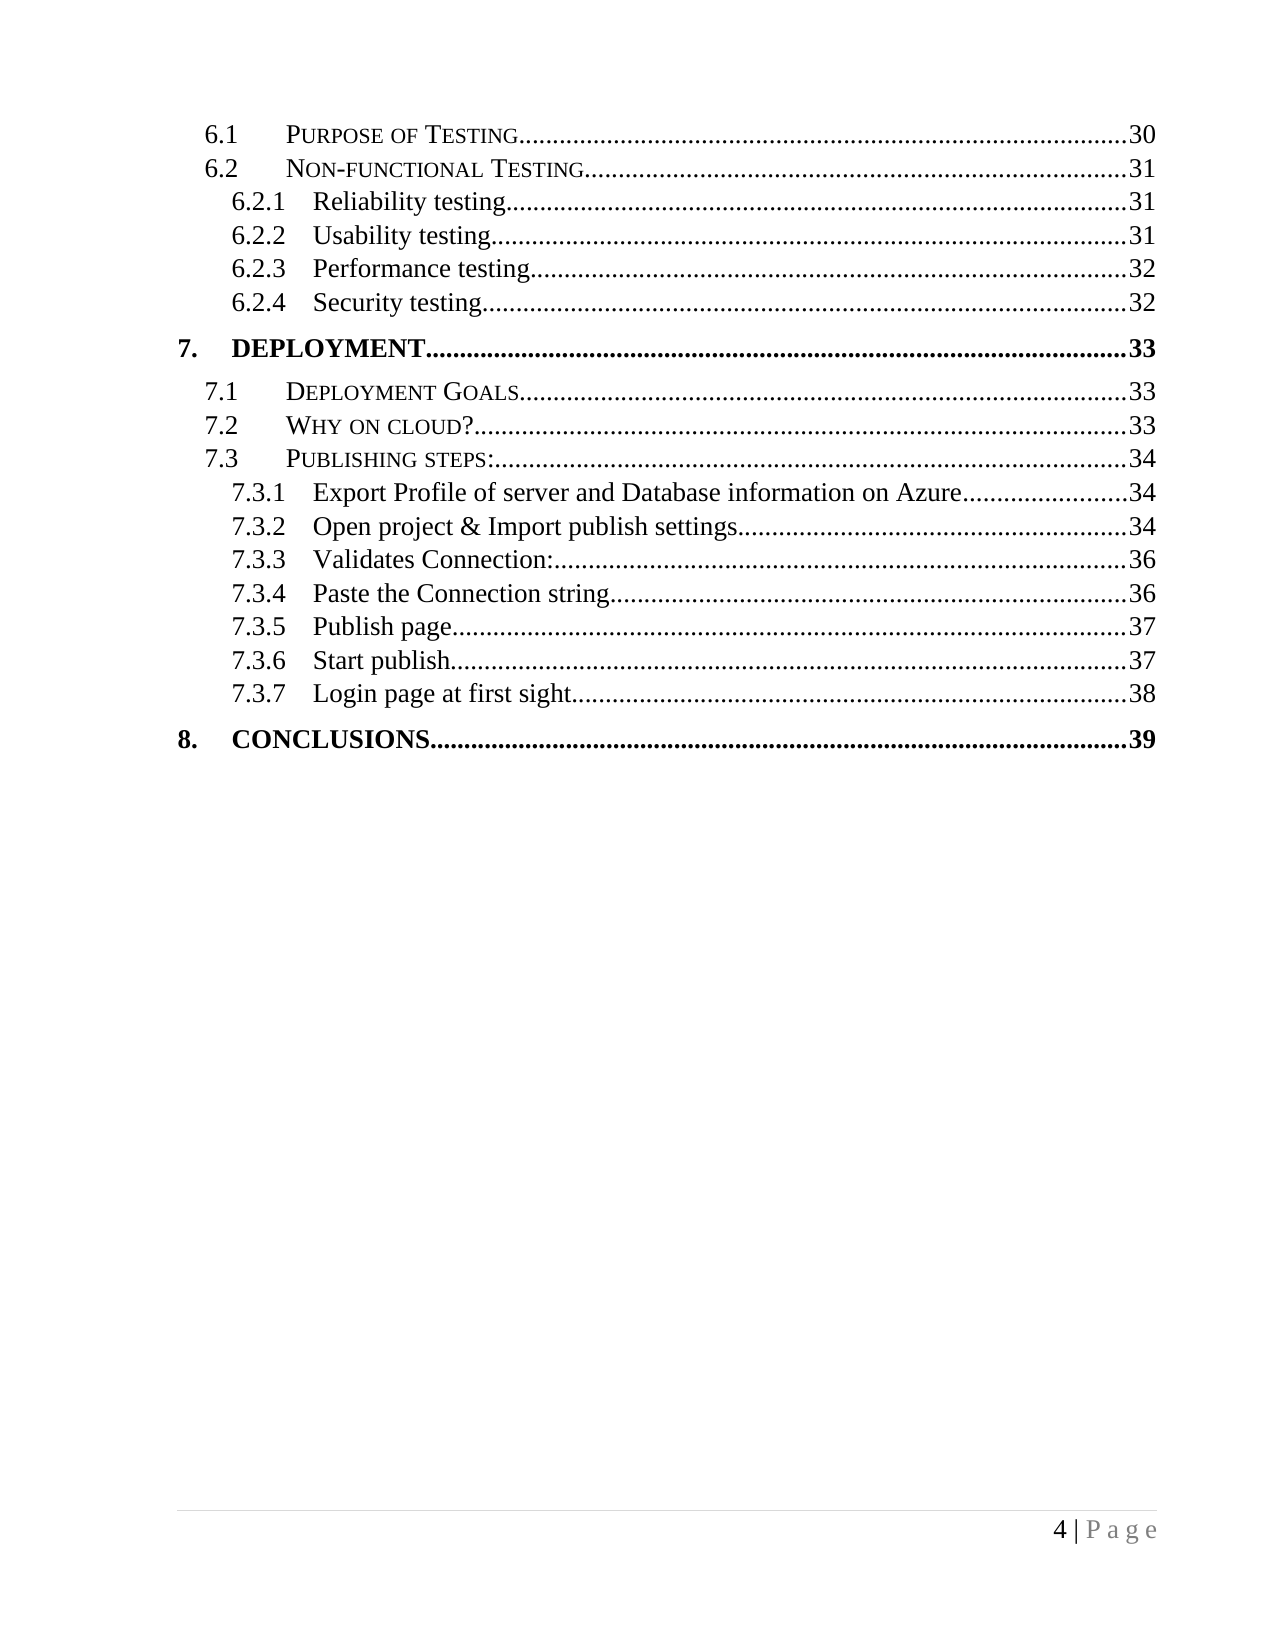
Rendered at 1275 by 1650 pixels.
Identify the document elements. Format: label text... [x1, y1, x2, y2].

text 7.3 Publishing steps: 34 [204, 443, 1157, 474]
text 7.3.3 Validates Connection: 36 [231, 543, 1157, 574]
text 6.2 Non-functional Testing 31 [204, 152, 1157, 183]
text 7. Deployment 33 [177, 332, 1157, 363]
text 7.2 Why on cloud? 33 [204, 409, 1157, 440]
text 6.2.3 Performance testing 32 [231, 252, 1157, 283]
text 6.2.4 Security testing 32 [231, 286, 1157, 317]
text 7.3.6 Start publish 37 [231, 644, 1157, 675]
text 7.3.1 Export Profile of server and Database information on Azure 34 [231, 476, 1157, 507]
text 6.1 Purpose of Testing 30 [204, 118, 1157, 149]
text 6.2.2 Usability testing 31 [231, 219, 1157, 250]
text 8. Conclusions 39 [177, 723, 1157, 754]
text 7.3.4 Paste the Connection string 36 [231, 577, 1157, 608]
text 6.2.1 Reliability testing 31 [231, 185, 1157, 216]
text 7.1 Deployment Goals 33 [204, 376, 1157, 407]
text 7.3.5 Publish page 37 [231, 610, 1157, 641]
text 7.3.2 Open project & Import publish settings 34 [231, 510, 1157, 541]
text 7.3.7 Login page at first sight 38 [231, 677, 1157, 708]
